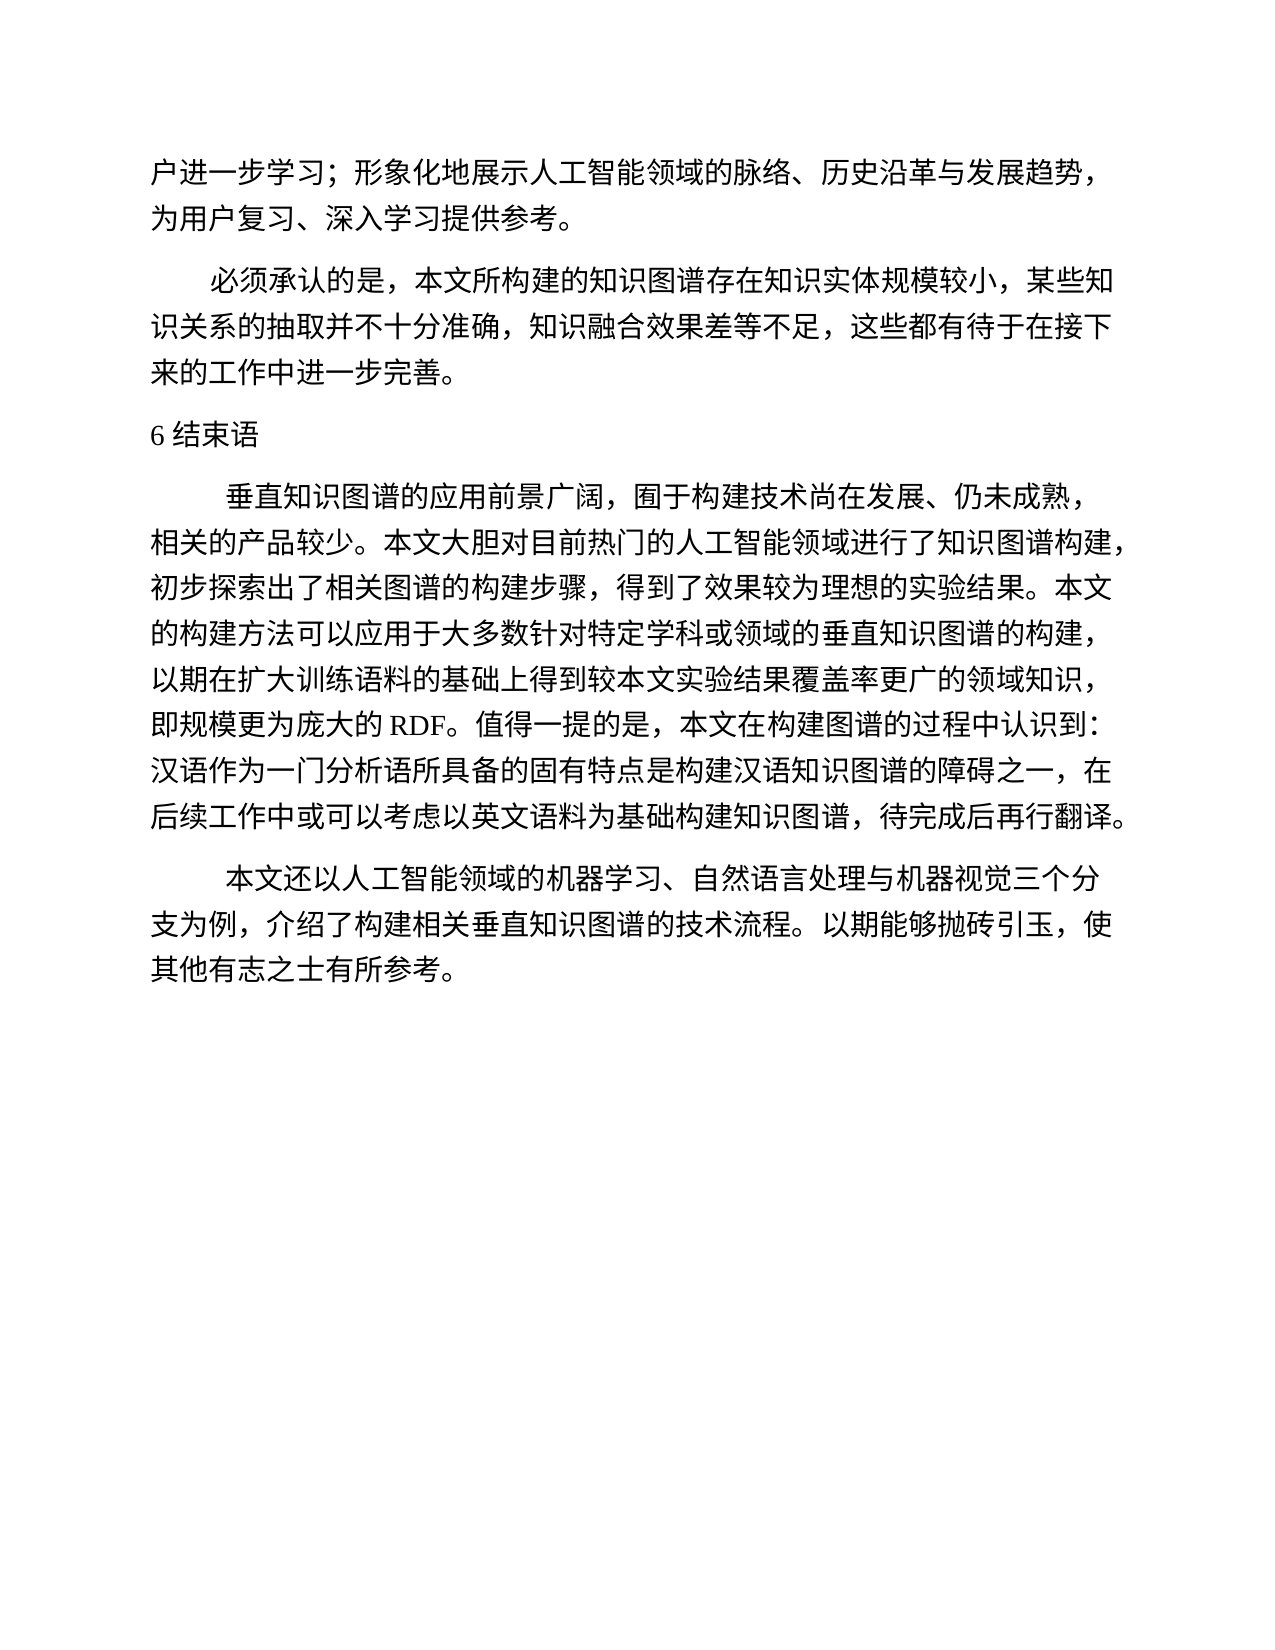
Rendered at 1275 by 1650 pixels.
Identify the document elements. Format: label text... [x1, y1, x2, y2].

text 垂直知识图谱的应用前景广阔，囿于构建技术尚在发展、仍未成熟，相关的产品较少。本文大胆对目前热门的人工智能领域进行了知识图谱构建，初步探索出了相关图谱的构建步骤，得到了效果较为理想的实验结果。本文的构建方法可以应用于大多数针对特定学科或领域的垂直知识图谱的构建，以期在扩大训练语料的基础上得到较本文实验结果覆盖率更广的领域知识，即规模更为庞大的RDF。值得一提的是，本文在构建图谱的过程中认识到：汉语作为一门分析语所具备的固有特点是构建汉语知识图谱的障碍之一，在后续工作中或可以考虑以英文语料为基础构建知识图谱，待完成后再行翻译。 [150, 474, 1125, 835]
text 本文还以人工智能领域的机器学习、自然语言处理与机器视觉三个分支为例，介绍了构建相关垂直知识图谱的技术流程。以期能够抛砖引玉，使其他有志之士有所参考。 [150, 855, 1125, 989]
text 6 结束语 [150, 411, 1125, 454]
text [150, 150, 1125, 238]
text 必须承认的是，本文所构建的知识图谱存在知识实体规模较小，某些知识关系的抽取并不十分准确，知识融合效果差等不足，这些都有待于在接下来的工作中进一步完善。 [150, 258, 1125, 391]
